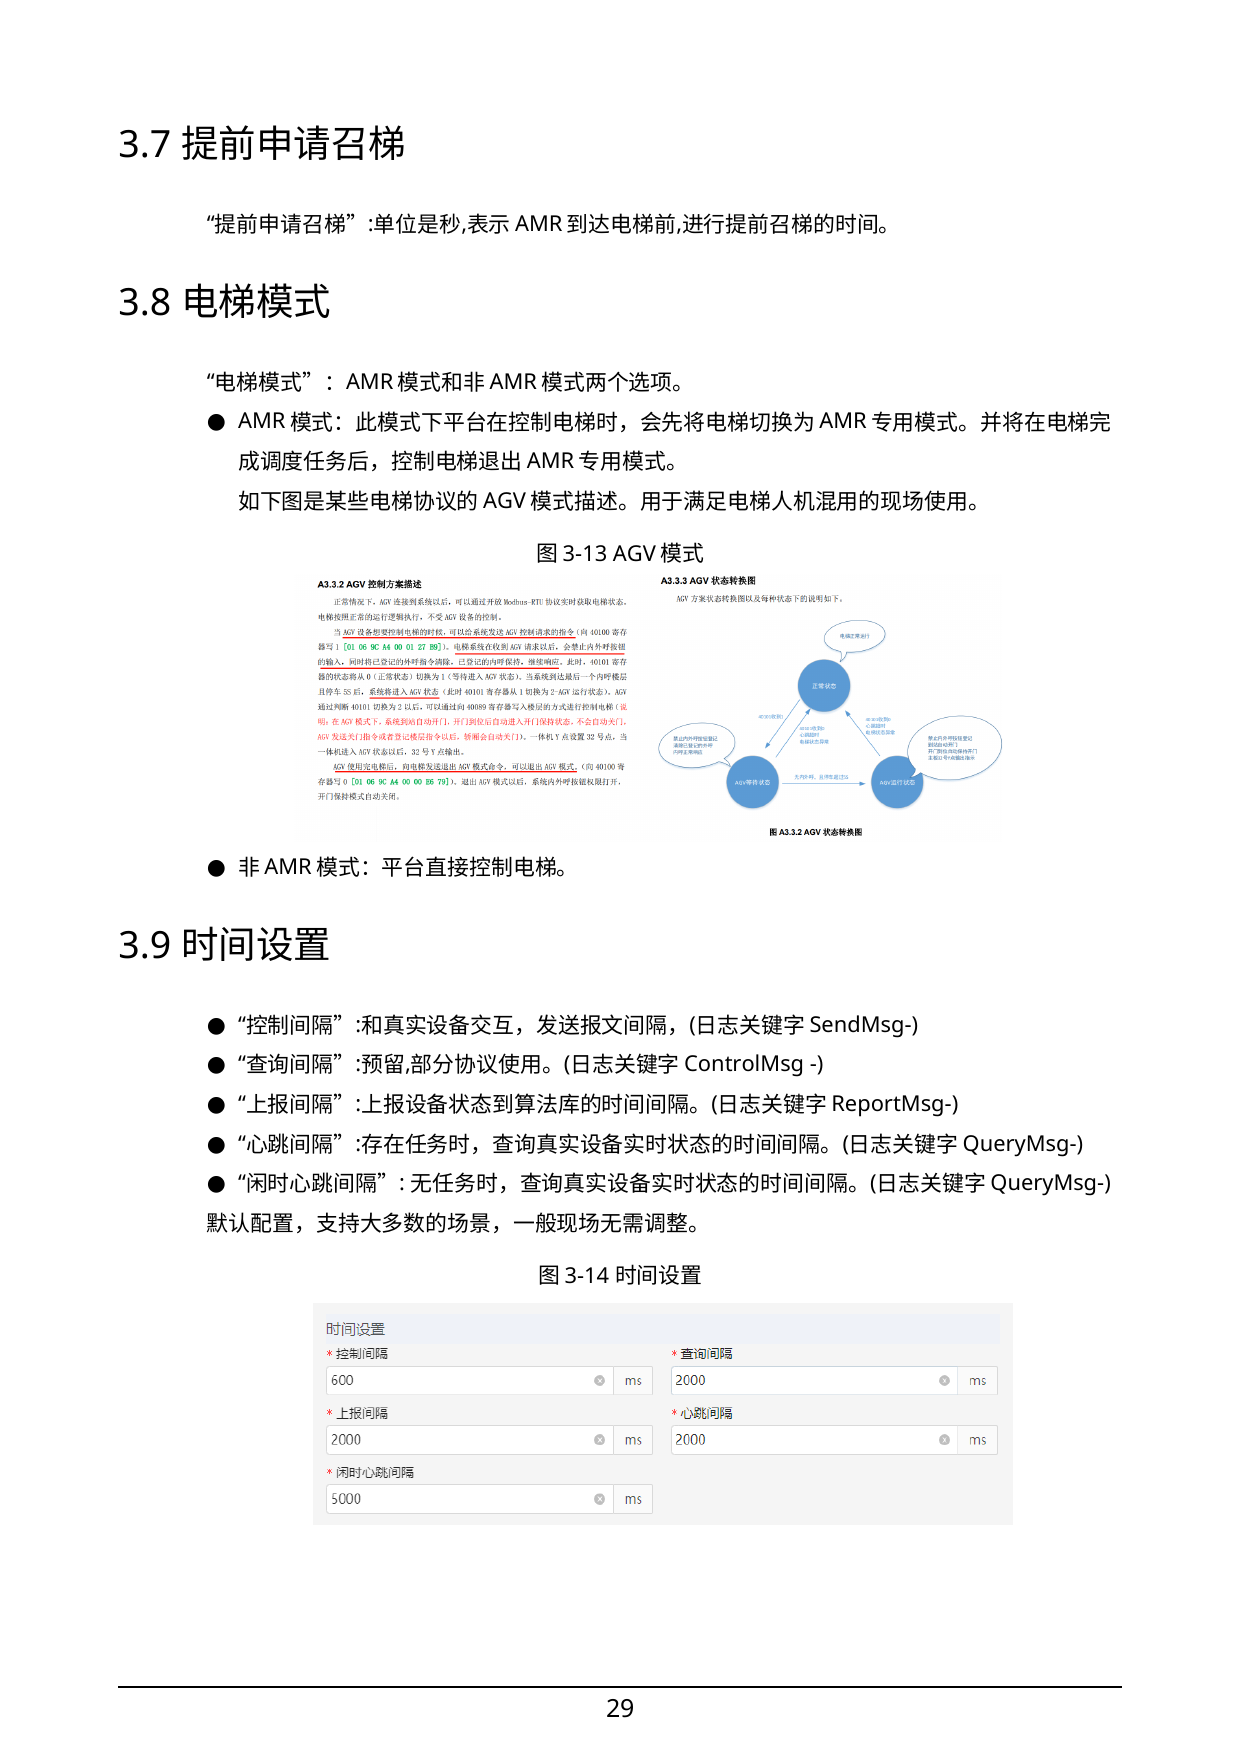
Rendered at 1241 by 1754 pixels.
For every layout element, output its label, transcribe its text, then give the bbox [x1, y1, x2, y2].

text ● “上报间隔”:上报设备状态到算法库的时间间隔。(日志关键字ReportMsg-) [207, 1087, 1122, 1119]
text 如下图是某些电梯协议的AGV模式描述。用于满足电梯人机混用的现场使用。 [238, 484, 1122, 516]
text “电梯模式”：AMR模式和非AMR模式两个选项。 [207, 365, 1122, 397]
text ● “心跳间隔”:存在任务时，查询真实设备实时状态的时间间隔。(日志关键字QueryMsg-) [207, 1127, 1122, 1158]
subtitle 3.8 电梯模式 [118, 272, 1122, 326]
text 图3-13 AGV模式 [118, 536, 1122, 568]
subtitle 3.7 提前申请召梯 [118, 114, 1122, 168]
picture [309, 1296, 1018, 1531]
text ● 非AMR模式：平台直接控制电梯。 [207, 850, 1122, 882]
text 默认配置，支持大多数的场景，一般现场无需调整。 [207, 1206, 1122, 1238]
text “提前申请召梯”:单位是秒,表示AMR到达电梯前,进行提前召梯的时间。 [207, 207, 1122, 239]
text ● AMR模式：此模式下平台在控制电梯时，会先将电梯切换为AMR专用模式。并将在电梯完成调度任务后，控制电梯退出AMR专用模式。 [207, 404, 1122, 476]
picture [294, 574, 1003, 842]
text ● “查询间隔”:预留,部分协议使用。(日志关键字ControlMsg -) [207, 1047, 1122, 1079]
text ● “控制间隔”:和真实设备交互，发送报文间隔，(日志关键字SendMsg-) [207, 1008, 1122, 1039]
text ● “闲时心跳间隔”: 无任务时，查询真实设备实时状态的时间间隔。(日志关键字QueryMsg-) [207, 1166, 1122, 1198]
text 图3-14 时间设置 [118, 1258, 1122, 1290]
subtitle 3.9 时间设置 [118, 914, 1122, 969]
